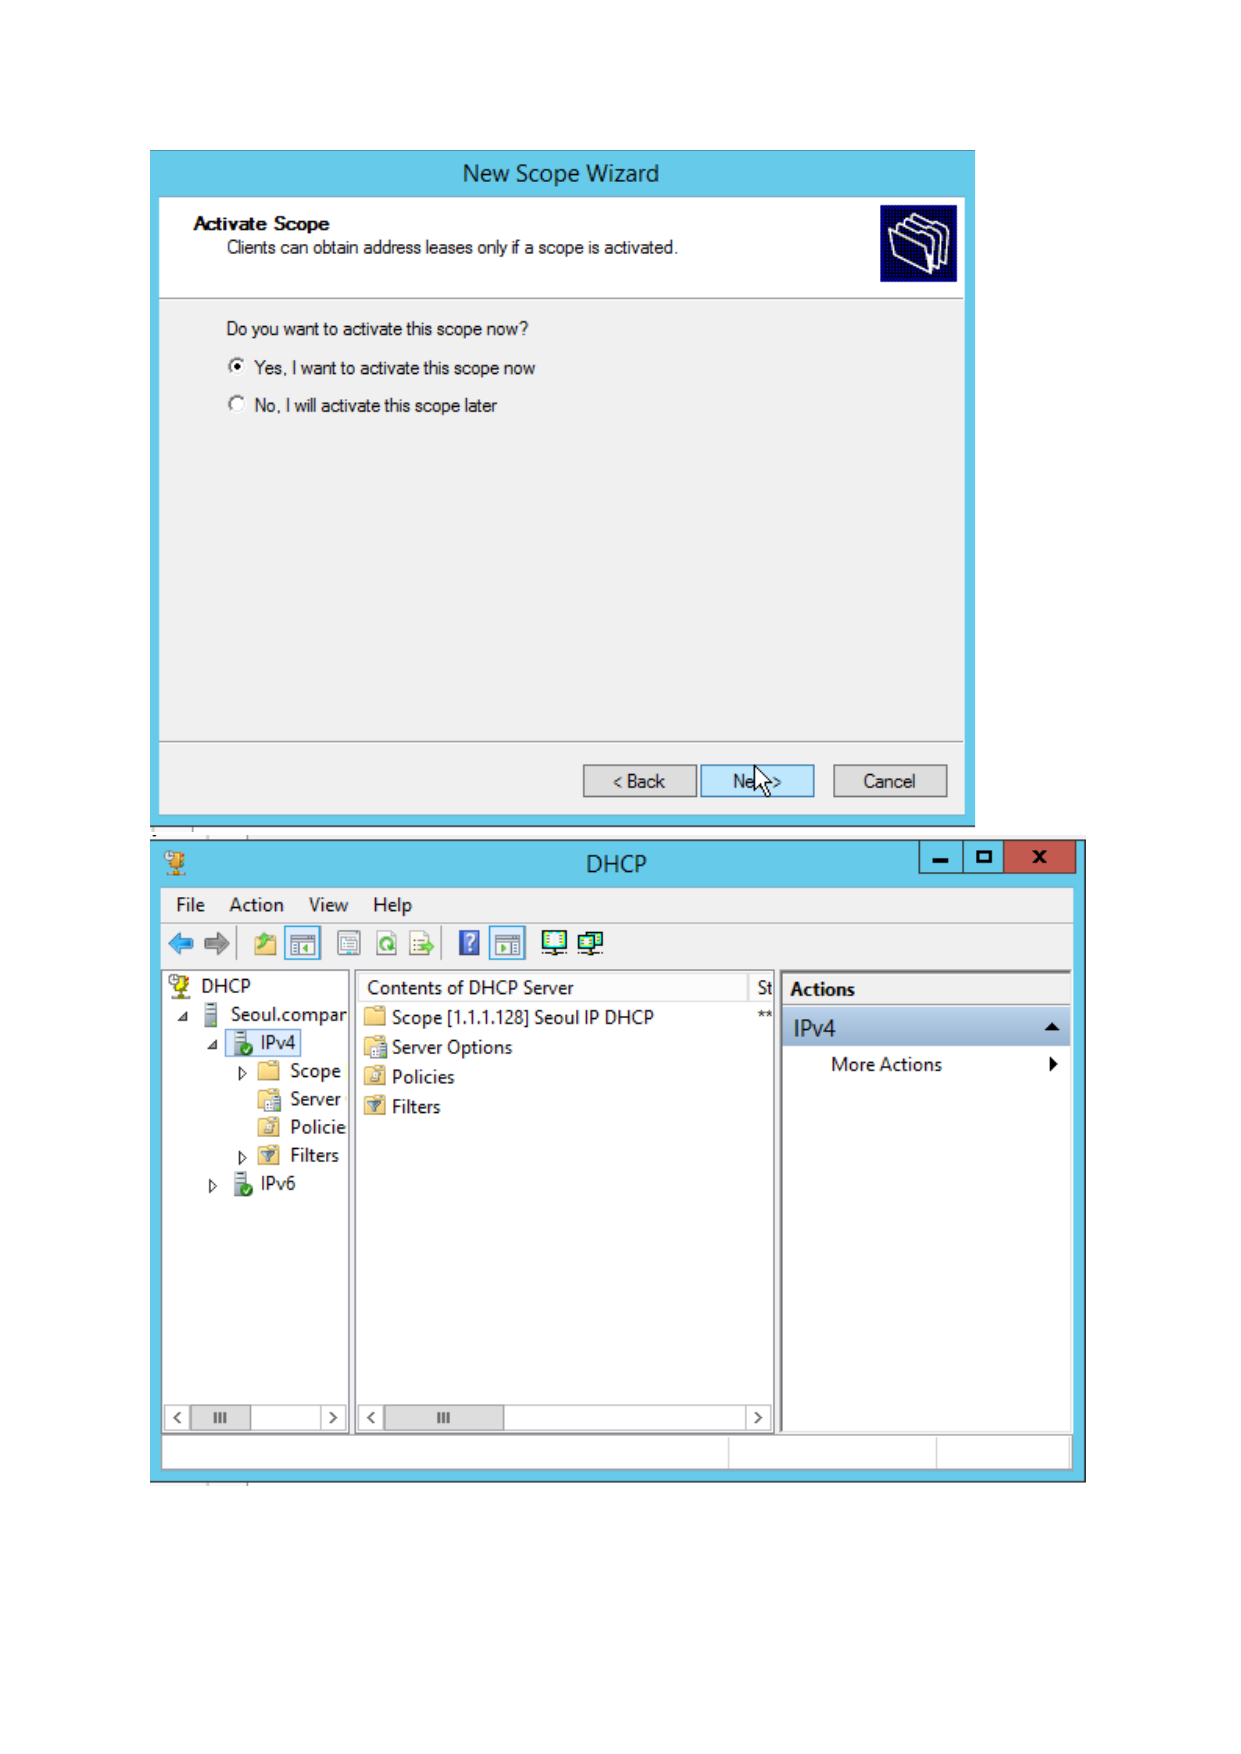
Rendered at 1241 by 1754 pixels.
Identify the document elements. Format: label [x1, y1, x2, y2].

picture [150, 835, 1086, 1486]
picture [150, 150, 976, 832]
